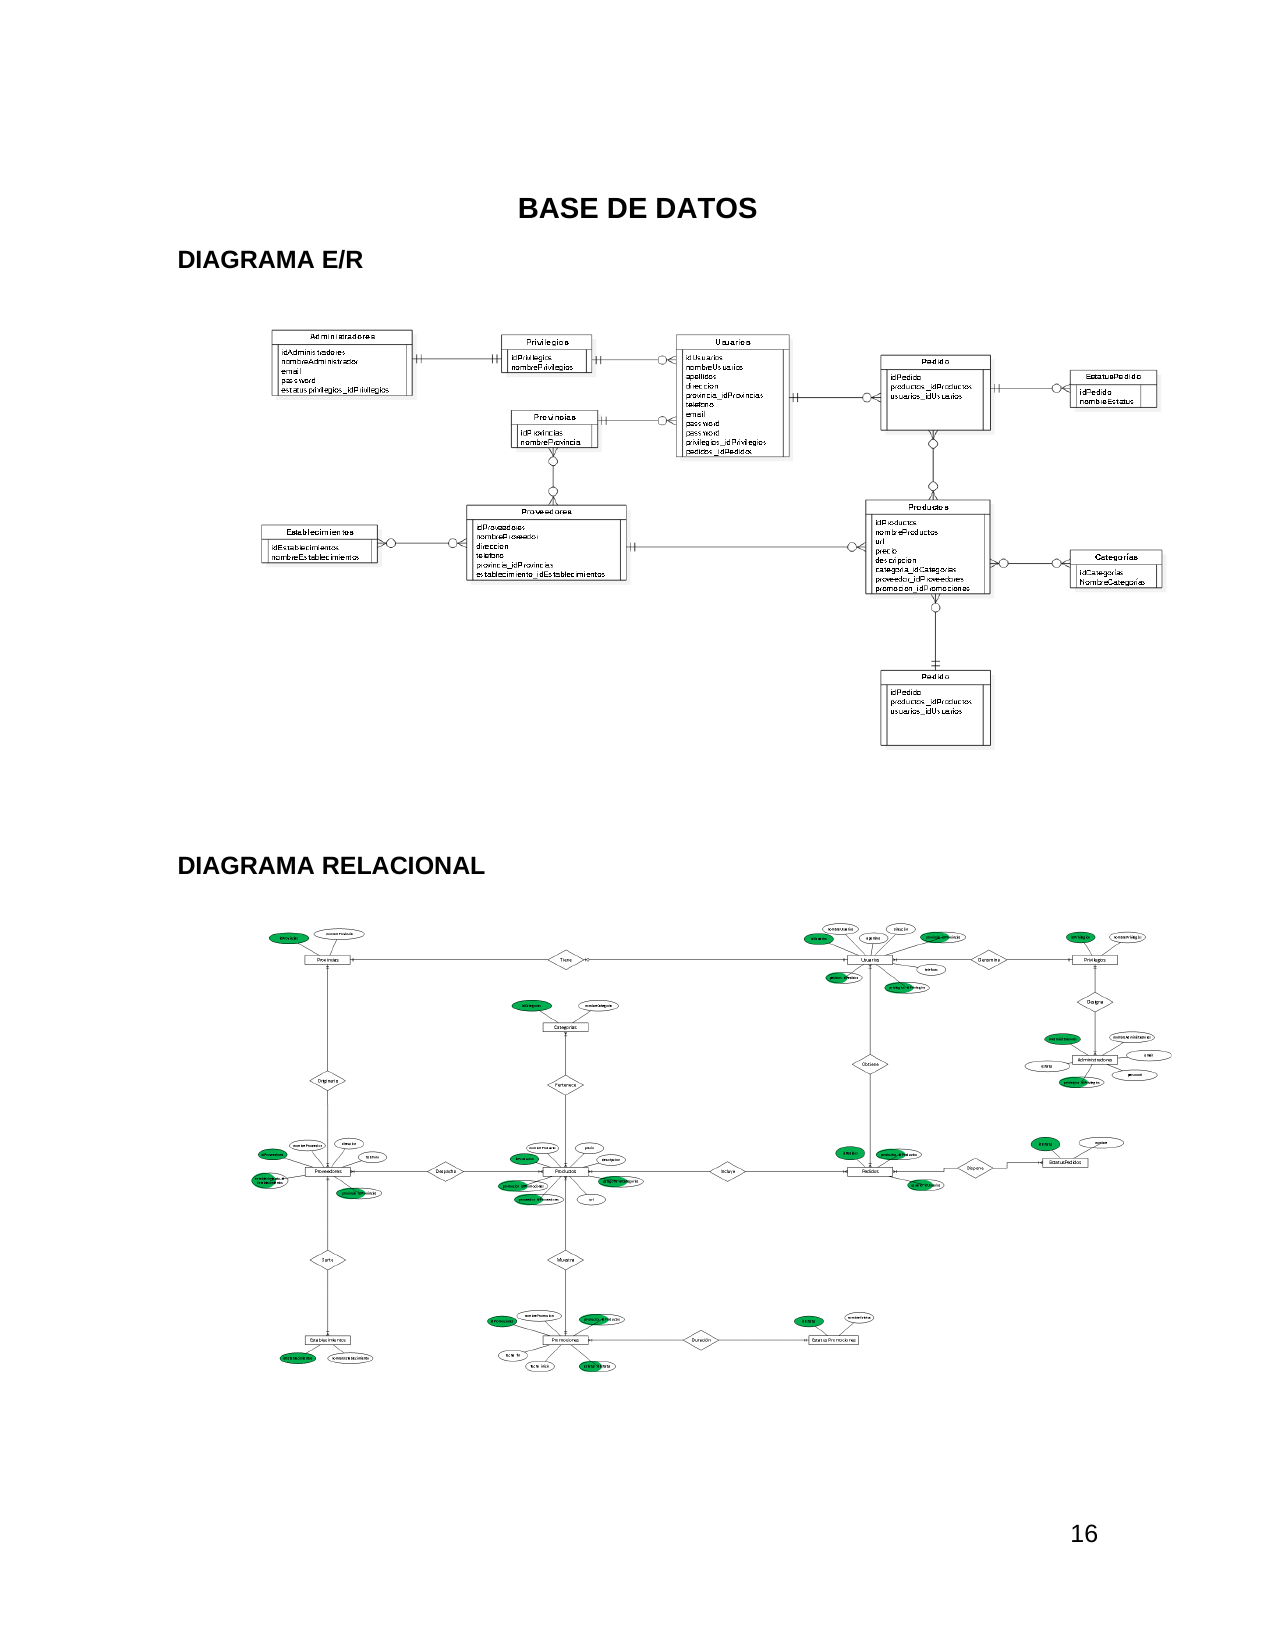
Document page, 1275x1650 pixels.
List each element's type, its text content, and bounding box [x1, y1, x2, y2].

subtitle DIAGRAMA RELACIONAL [177, 851, 1098, 880]
picture [251, 317, 1172, 761]
subtitle DIAGRAMA E/R [177, 245, 1098, 274]
subtitle BASE DE DATOS [177, 191, 1098, 224]
picture [251, 923, 1172, 1372]
